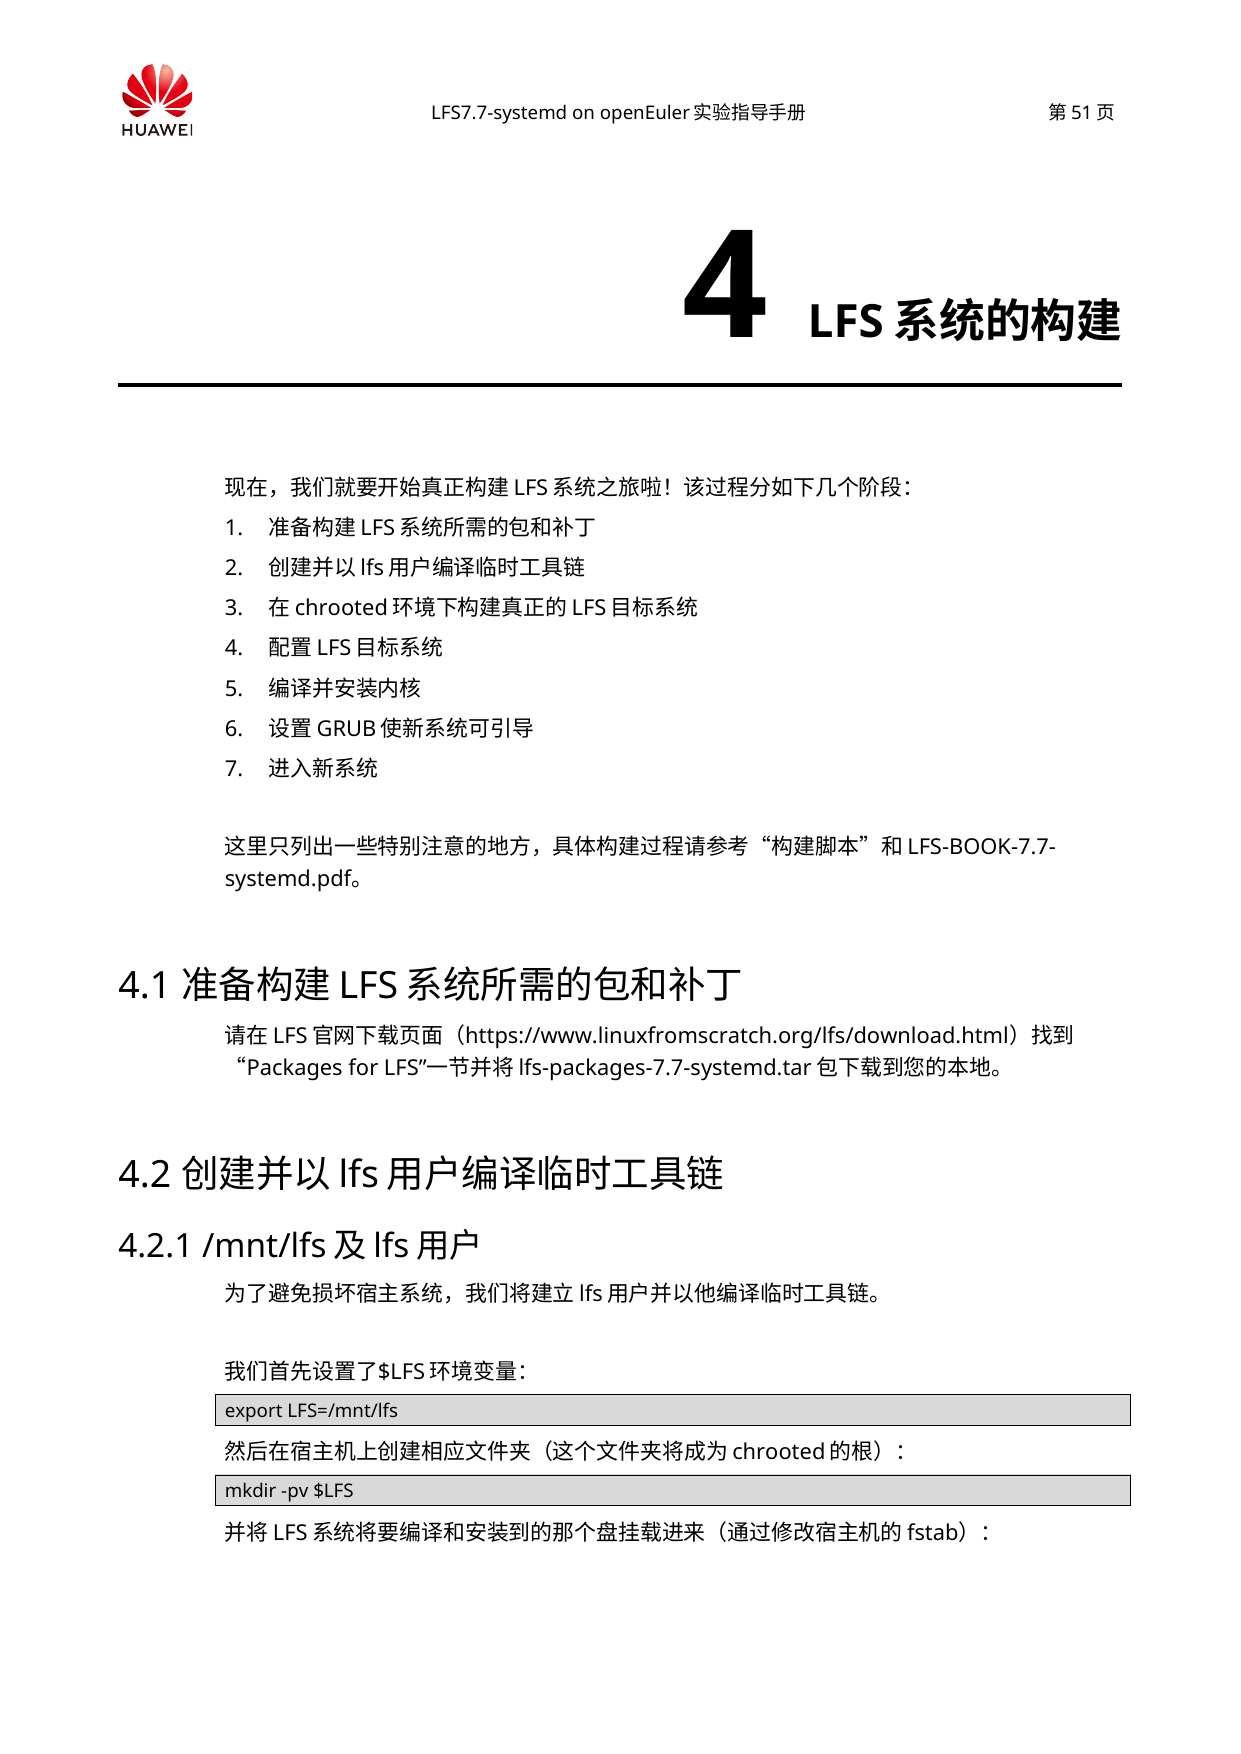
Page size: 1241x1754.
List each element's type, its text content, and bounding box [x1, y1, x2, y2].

list 进入新系统 [224, 751, 1122, 782]
text 并将LFS系统将要编译和安装到的那个盘挂载进来（通过修改宿主机的fstab）： [224, 1514, 1122, 1546]
list 编译并安装内核 [224, 671, 1122, 702]
subtitle /mnt/lfs及lfs用户 [118, 1219, 1122, 1268]
text 这里只列出一些特别注意的地方，具体构建过程请参考“构建脚本”和LFS-BOOK-7.7-systemd.pdf。 [224, 829, 1122, 892]
list 配置LFS目标系统 [224, 630, 1122, 662]
text 我们首先设置了$LFS环境变量： [224, 1354, 1122, 1386]
text export LFS=/mnt/lfs [216, 1395, 1130, 1425]
list 创建并以lfs用户编译临时工具链 [224, 550, 1122, 582]
list 准备构建LFS系统所需的包和补丁 [224, 510, 1122, 542]
text 然后在宿主机上创建相应文件夹（这个文件夹将成为chrooted的根）： [224, 1434, 1122, 1466]
list 在chrooted环境下构建真正的LFS目标系统 [224, 590, 1122, 622]
subtitle 准备构建LFS系统所需的包和补丁 [118, 955, 1122, 1009]
list 设置GRUB使新系统可引导 [224, 711, 1122, 742]
text 现在，我们就要开始真正构建LFS系统之旅啦！该过程分如下几个阶段： [224, 470, 1122, 502]
subtitle LFS系统的构建 [118, 177, 1122, 383]
text 为了避免损坏宿主系统，我们将建立lfs用户并以他编译临时工具链。 [224, 1276, 1122, 1308]
text 请在LFS官网下载页面（https://www.linuxfromscratch.org/lfs/download.html）找到“Packages for LFS”一节并将lfs-packages-7.7-systemd.tar包下载到您的本地。 [224, 1018, 1122, 1081]
subtitle 创建并以lfs用户编译临时工具链 [118, 1144, 1122, 1198]
text mkdir -pv $LFS [216, 1476, 1130, 1505]
picture [122, 64, 193, 136]
